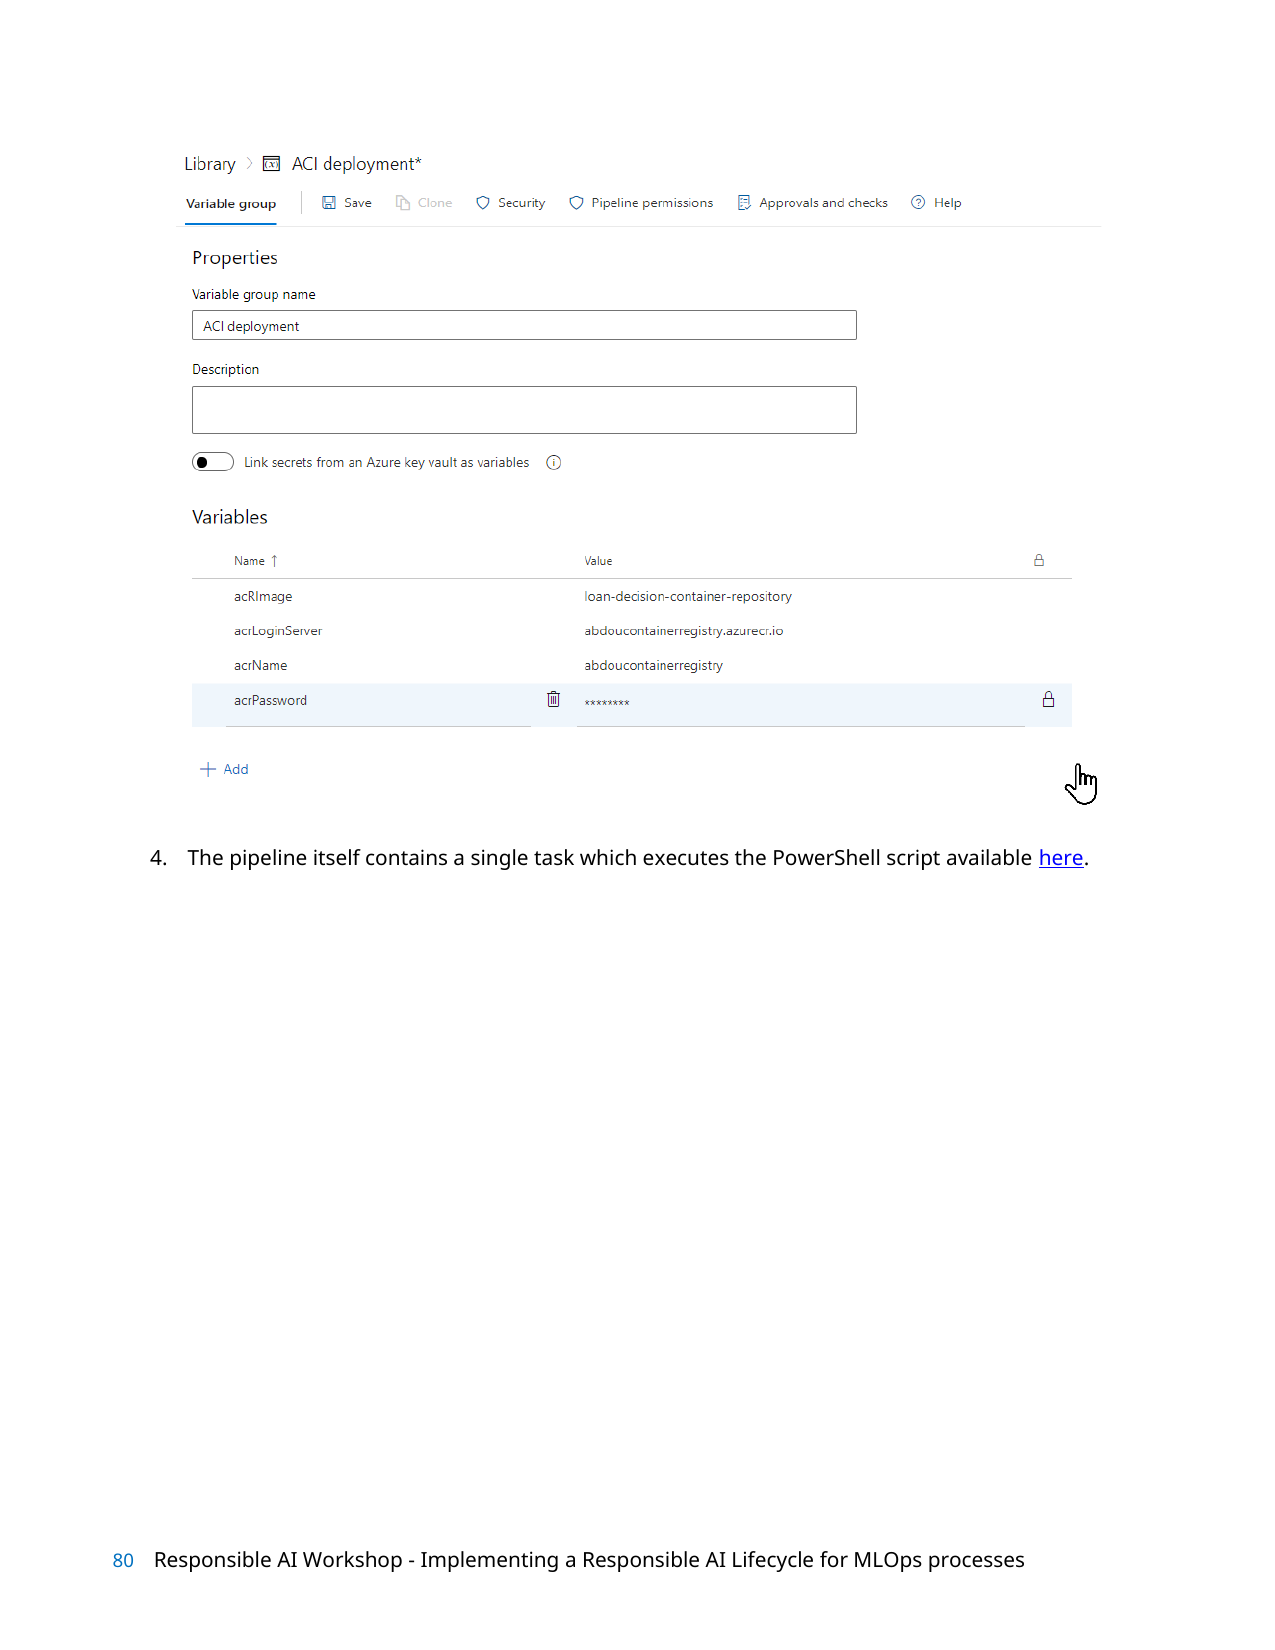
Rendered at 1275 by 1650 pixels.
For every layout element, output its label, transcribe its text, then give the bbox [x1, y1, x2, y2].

picture [173, 150, 1102, 817]
list The pipeline itself contains a single task which executes the PowerShell script available here. [150, 843, 1162, 871]
